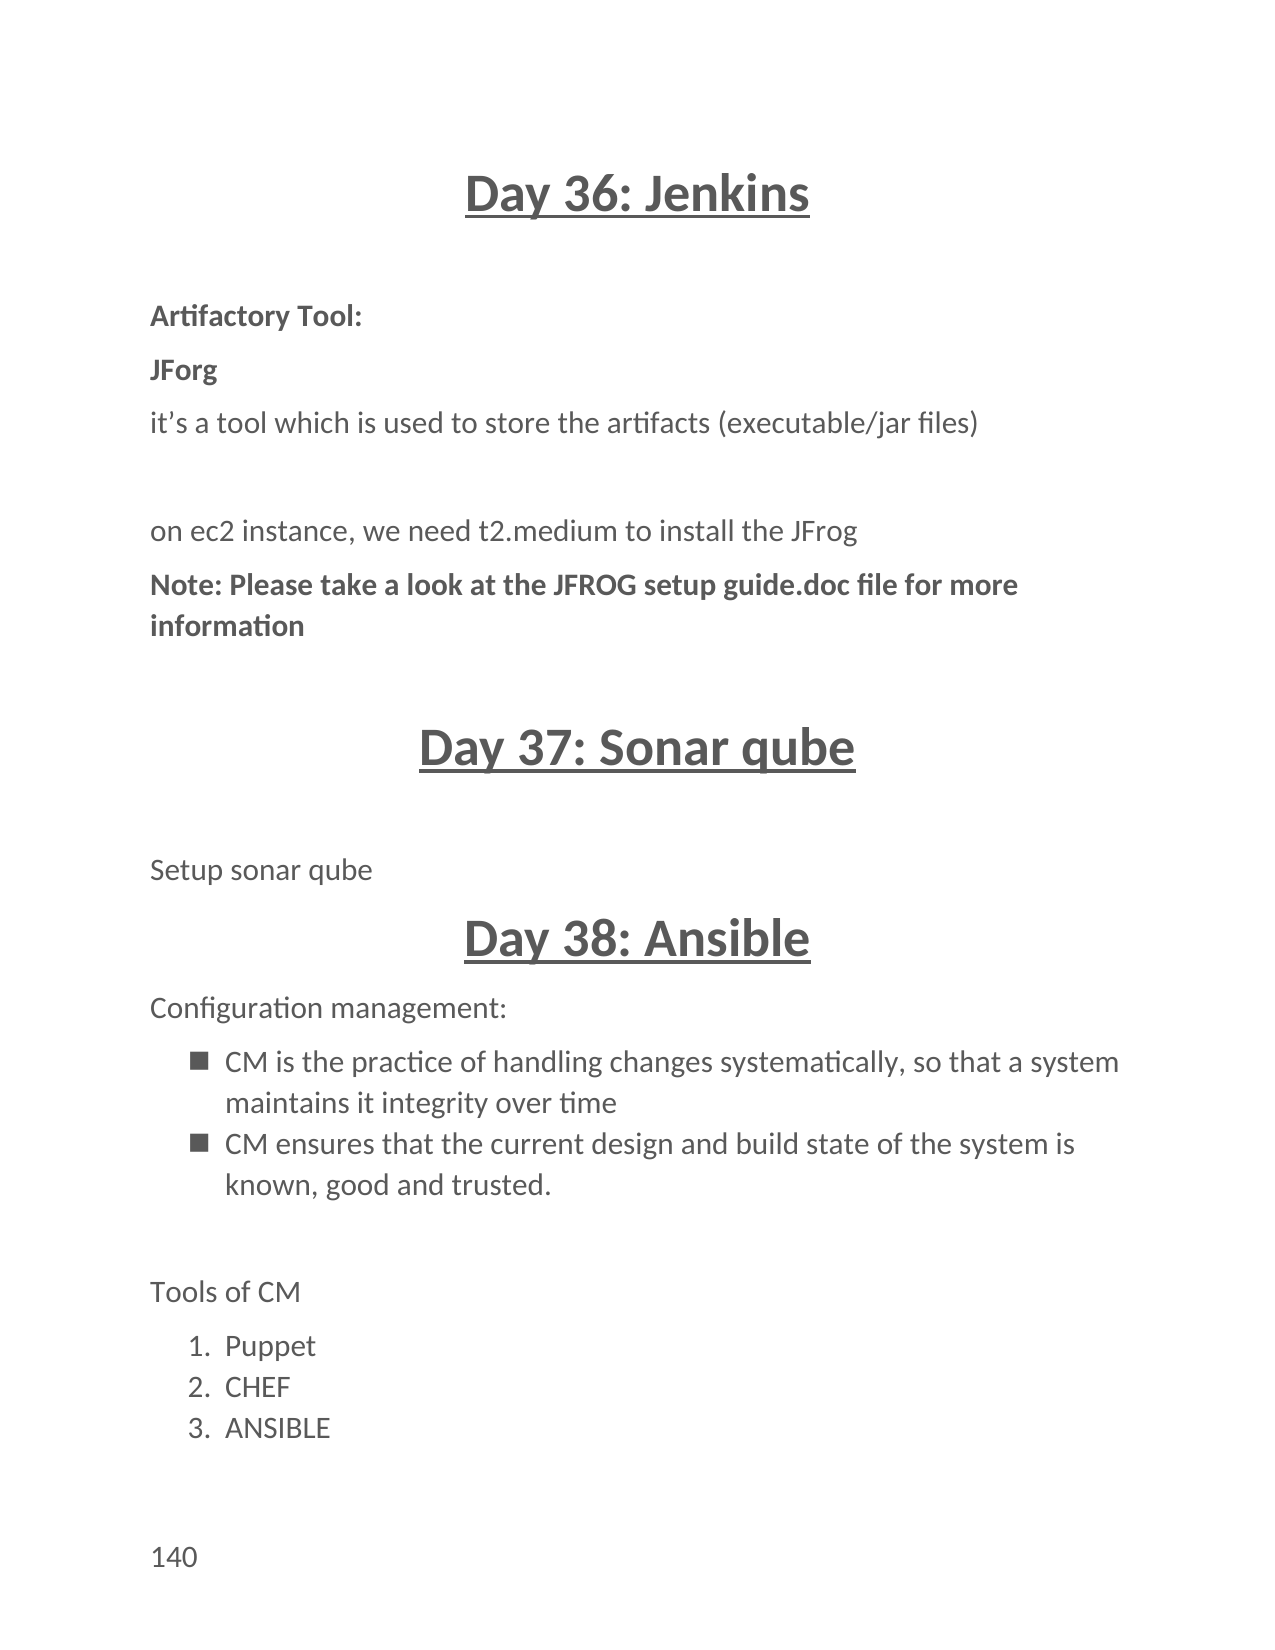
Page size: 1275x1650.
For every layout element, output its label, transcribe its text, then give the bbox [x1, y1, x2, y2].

list CHEF [187, 1367, 1125, 1405]
list ANSIBLE [187, 1408, 1125, 1446]
list JForg [150, 350, 1125, 388]
list Note: Please take a look at the JFROG setup guide.doc file for more information [150, 564, 1125, 644]
list Puppet [187, 1326, 1125, 1364]
list Artifactory Tool: [150, 296, 1125, 334]
text Tools of CM [150, 1272, 1125, 1311]
text Day 38: Ansible [150, 904, 1125, 970]
text Day 36: Jenkins [150, 159, 1125, 225]
list CM is the practice of handling changes systematically, so that a system maintains it integrity over time [187, 1042, 1125, 1121]
text Configuration management: [150, 988, 1125, 1026]
list it’s a tool which is used to store the artifacts (executable/jar files) [150, 404, 1125, 442]
list on ec2 instance, we need t2.medium to install the JFrog [150, 511, 1125, 549]
text Day 37: Sonar qube [150, 713, 1125, 779]
list CM ensures that the current design and build state of the system is known, good and trusted. [187, 1124, 1125, 1203]
list Setup sonar qube [150, 851, 1125, 889]
